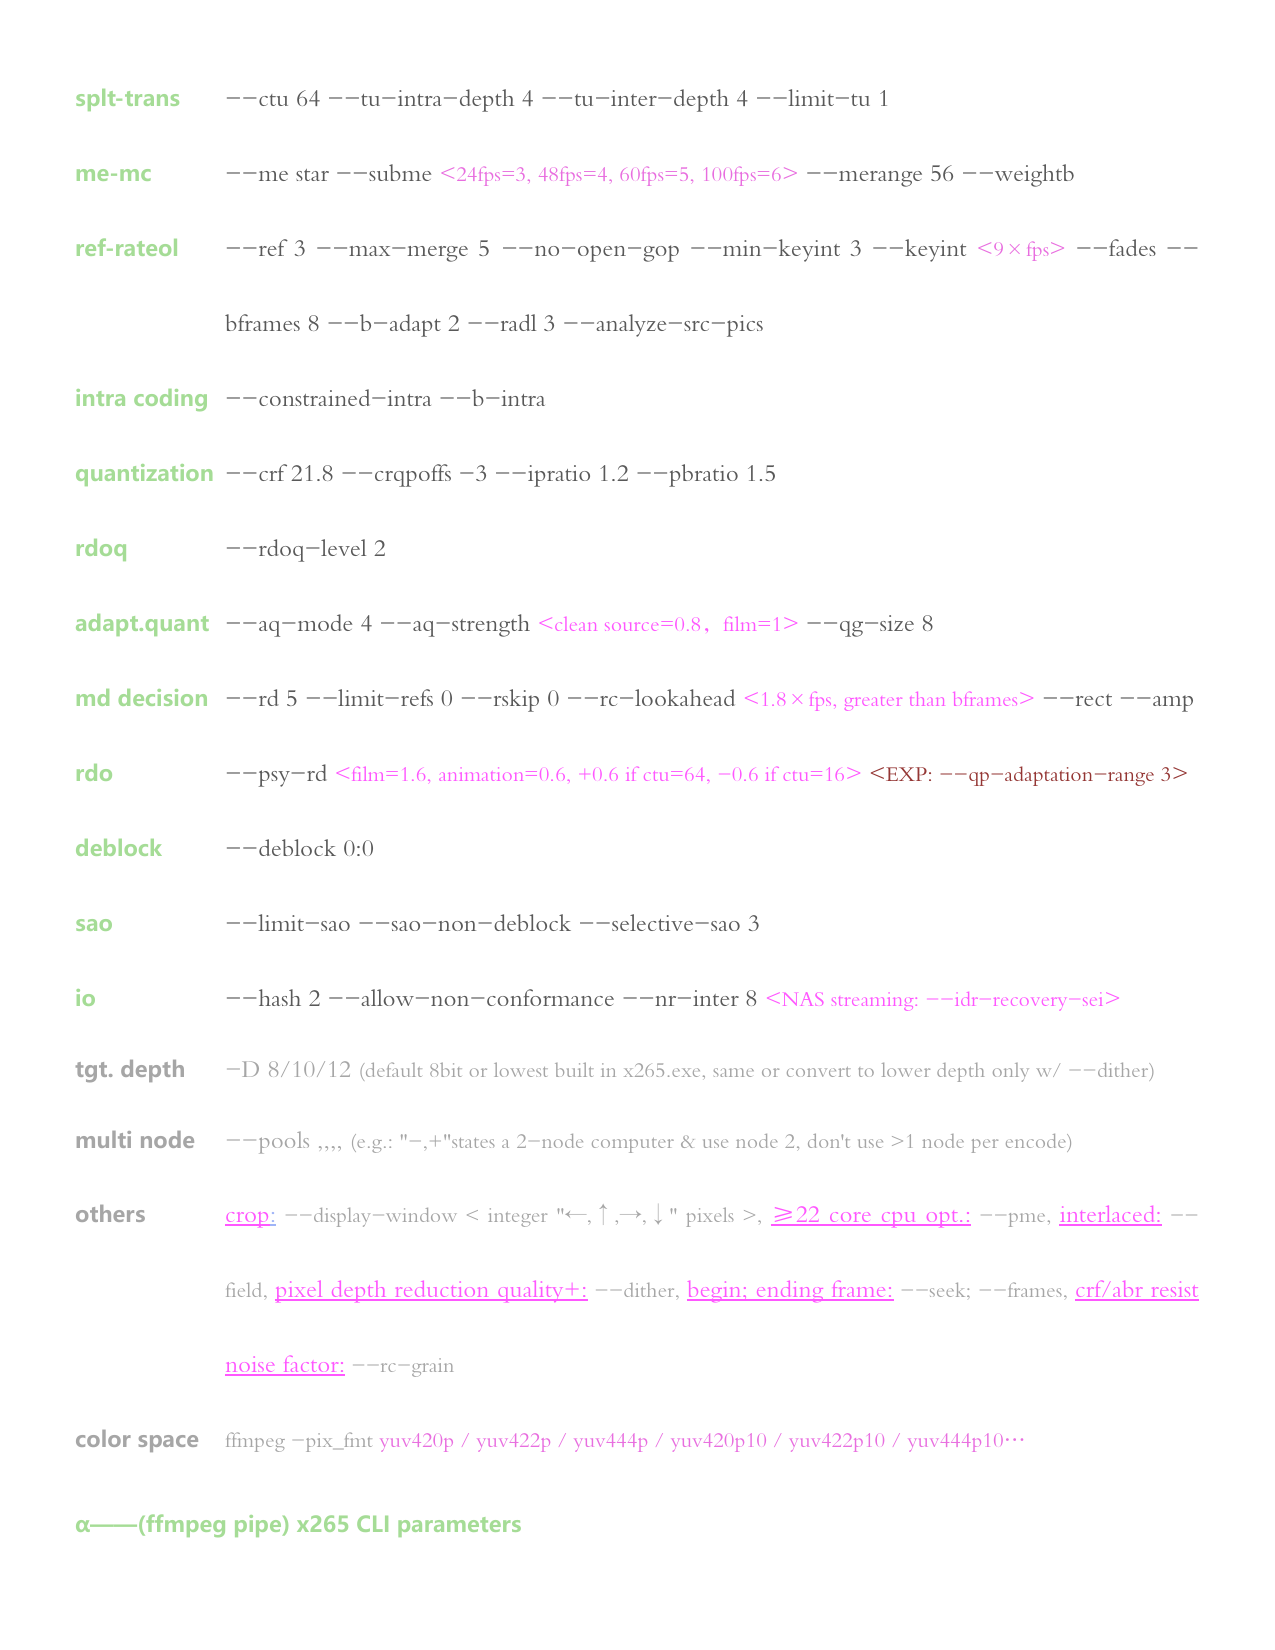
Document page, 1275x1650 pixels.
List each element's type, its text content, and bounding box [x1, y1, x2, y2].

text α——(ffmpeg pipe) x265 CLI parameters [75, 1506, 1200, 1540]
